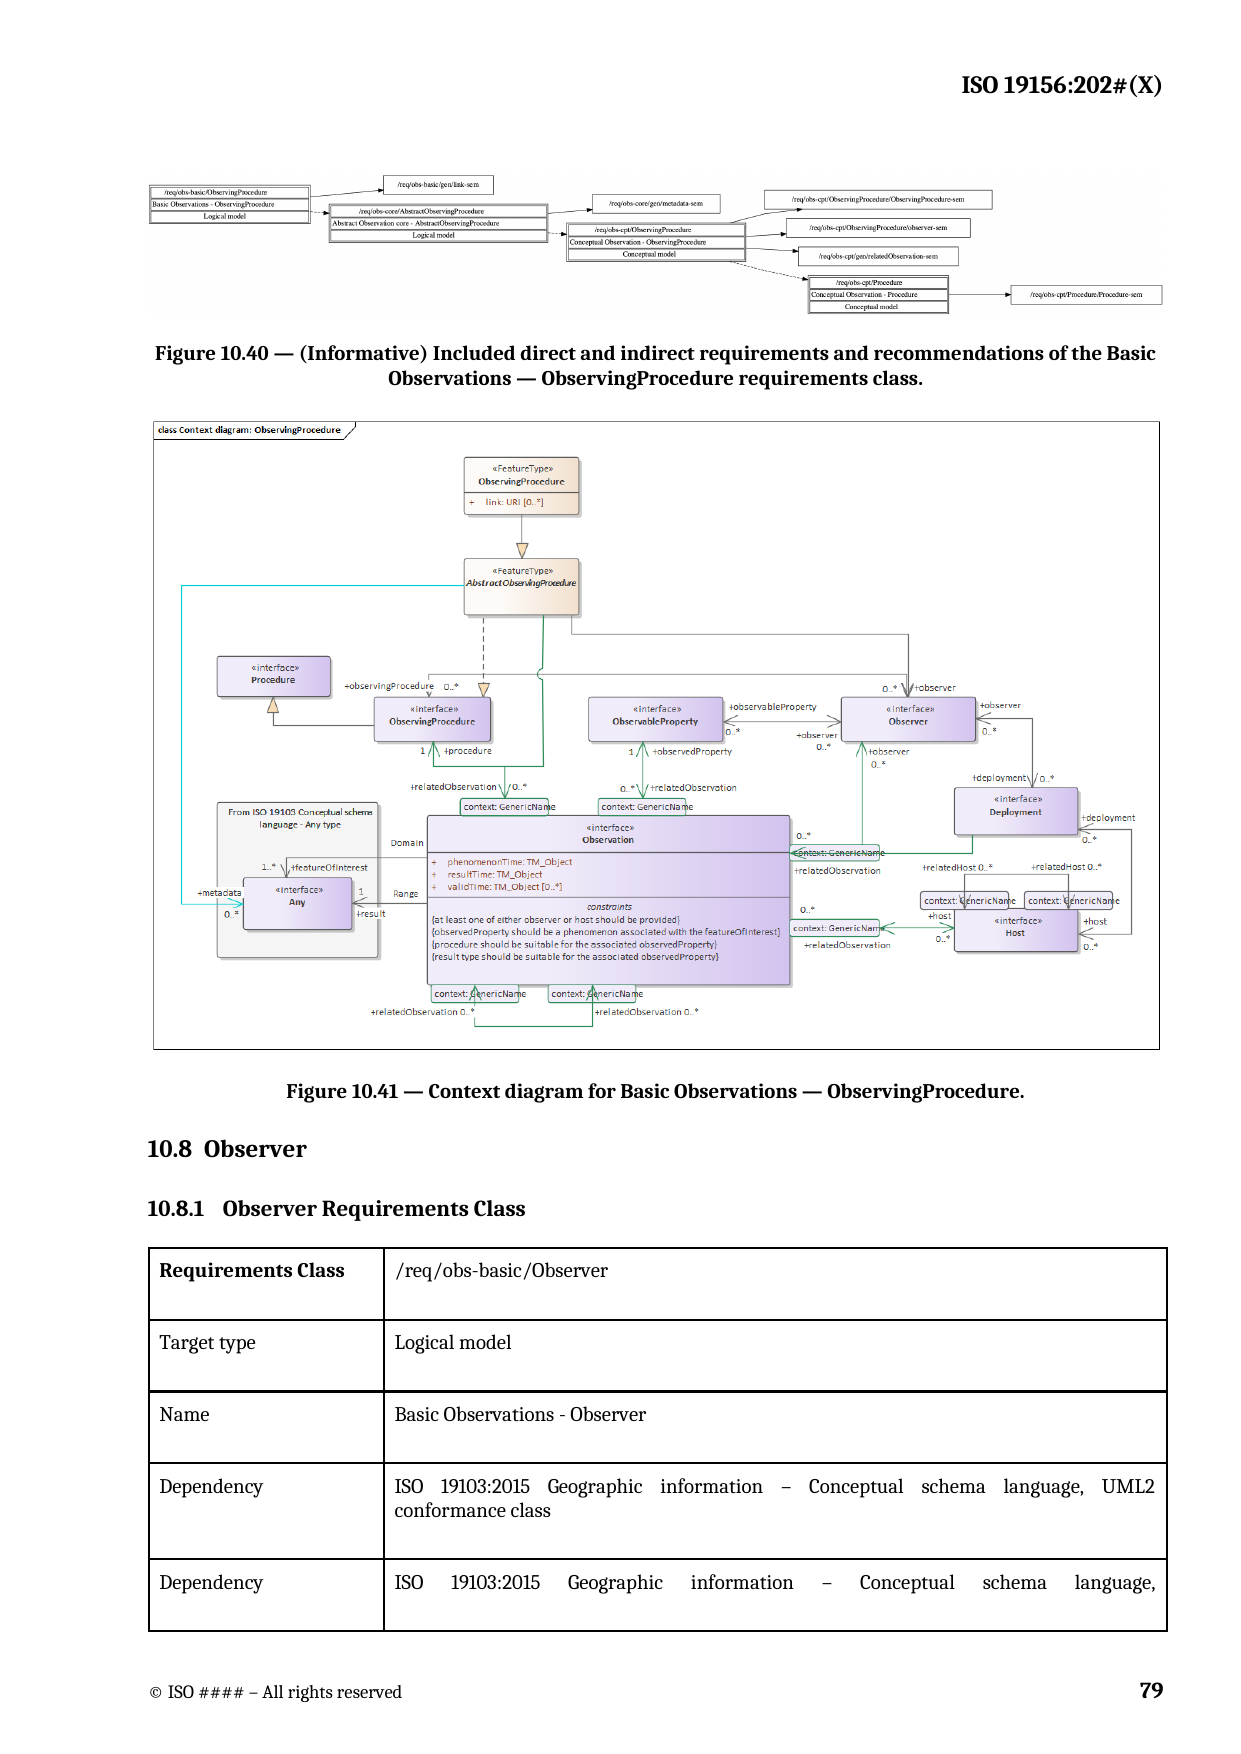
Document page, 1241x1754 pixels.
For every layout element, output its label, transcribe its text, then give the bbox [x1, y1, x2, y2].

table_cell Name [150, 1393, 383, 1462]
subtitle Observer [148, 1135, 1163, 1164]
table_cell Logical model [385, 1321, 1166, 1390]
table_cell ISO 19103:2015 Geographic information – Conceptual schema language, UML2 conformance class [385, 1464, 1166, 1558]
subtitle Observer Requirements Class [148, 1195, 1163, 1222]
picture [147, 173, 1164, 316]
table_cell Target type [150, 1321, 383, 1390]
picture [147, 415, 1164, 1054]
table_header /req/obs-basic/Observer [385, 1249, 1166, 1318]
table_cell Basic Observations - Observer [385, 1393, 1166, 1462]
table_cell ISO 19103:2015 Geographic information – Conceptual schema language, CoreExtendedTypes conformance class [385, 1560, 1166, 1630]
table_header Requirements Class [150, 1249, 383, 1318]
table_cell Dependency [150, 1464, 383, 1558]
table_cell Dependency [150, 1560, 383, 1630]
